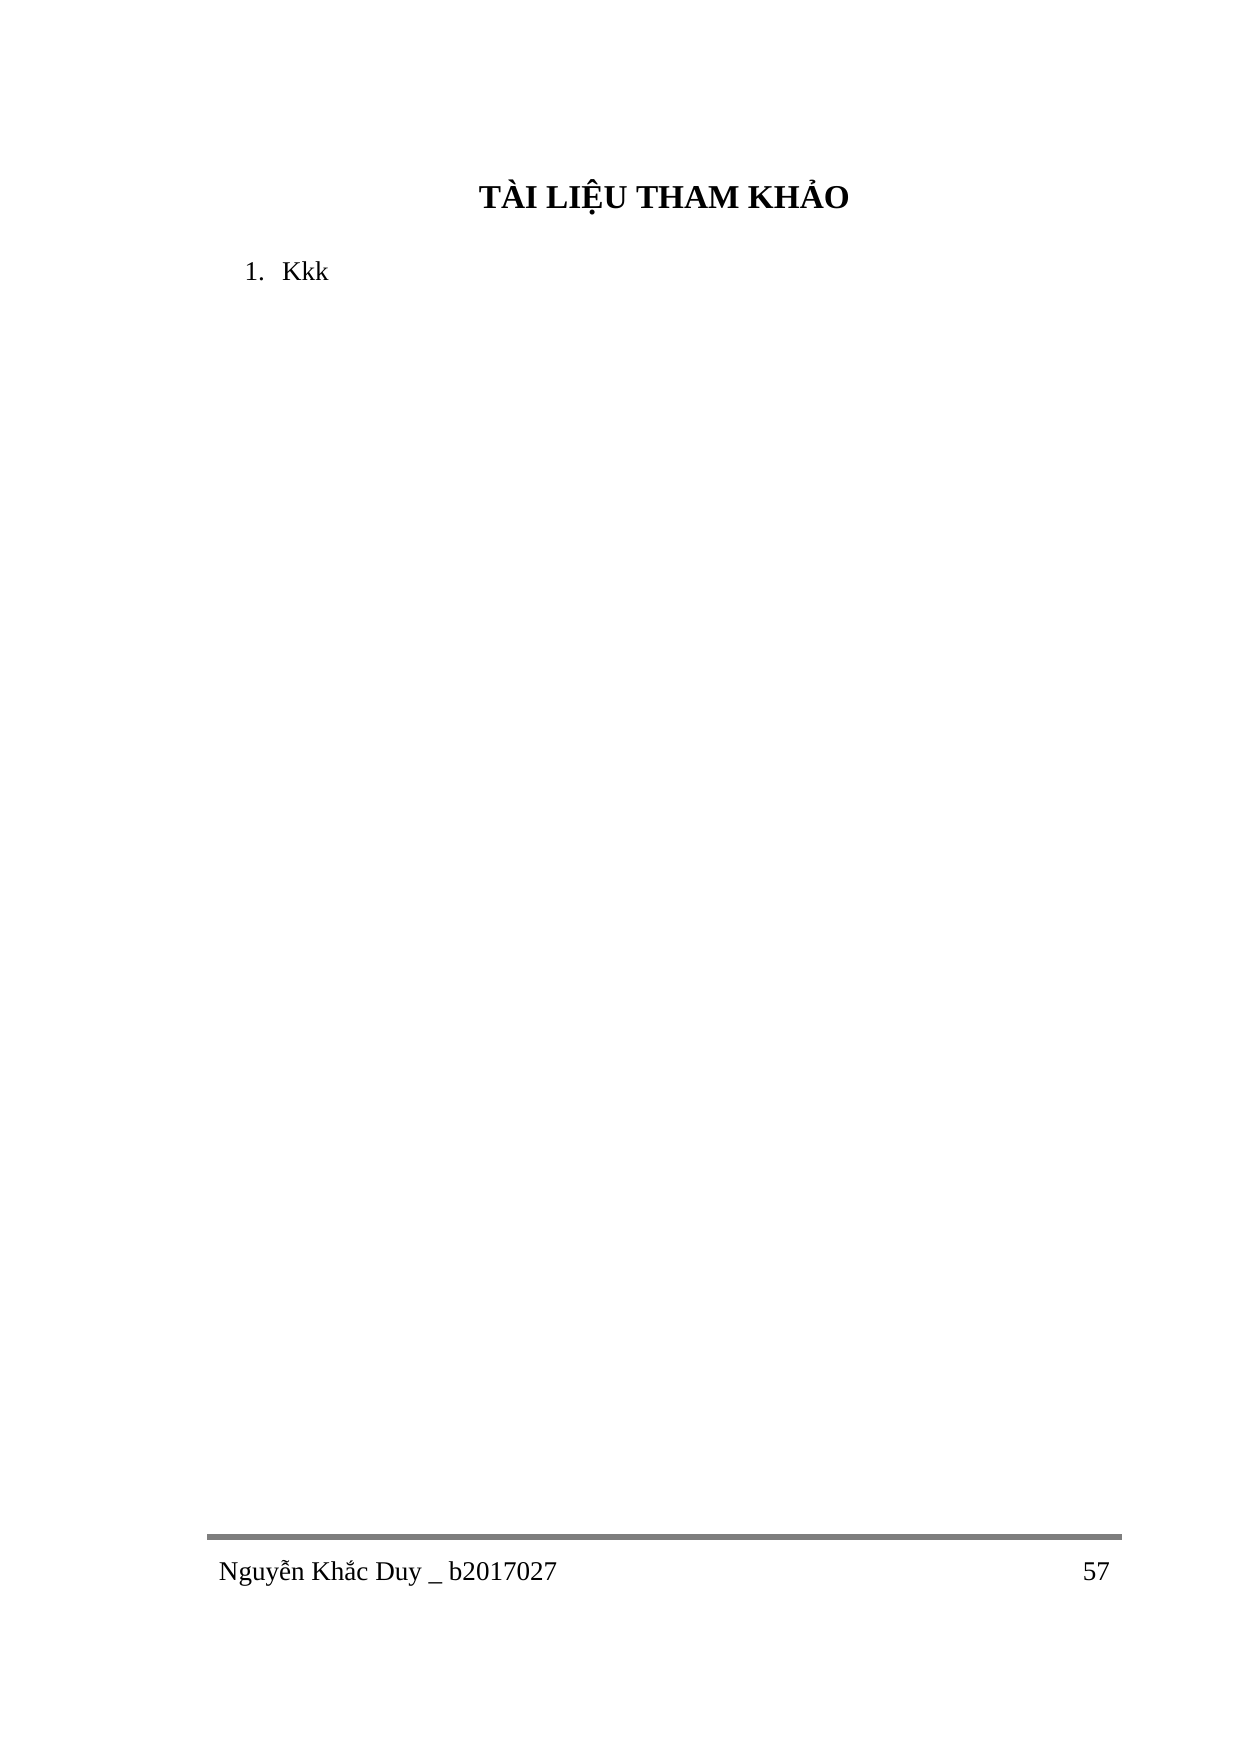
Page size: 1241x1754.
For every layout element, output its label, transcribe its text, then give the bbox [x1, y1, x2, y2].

list Kkk [244, 256, 1122, 287]
subtitle TÀI LIỆU THAM KHẢO [207, 177, 1122, 216]
